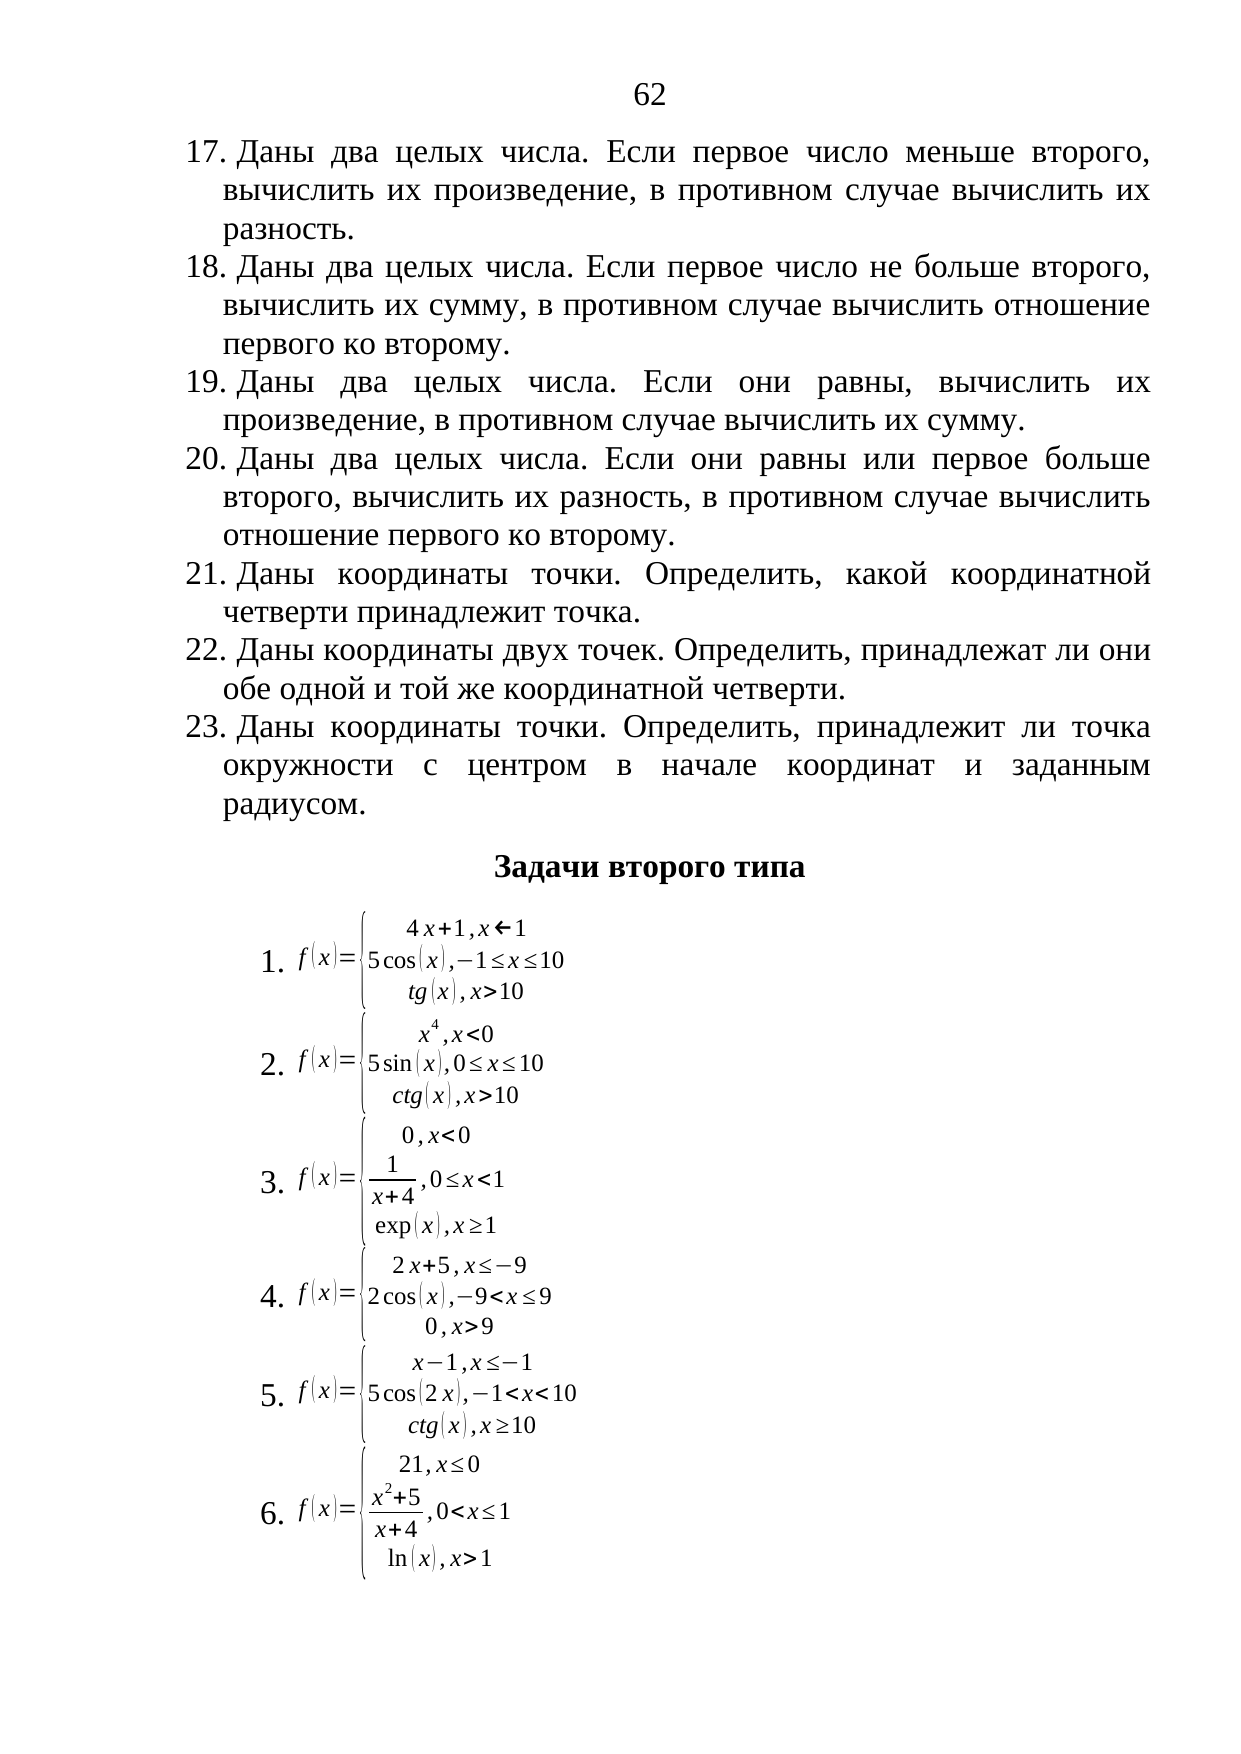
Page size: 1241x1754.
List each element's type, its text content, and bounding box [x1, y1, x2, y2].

list Даны координаты двух точек. Определить, принадлежат ли они обе одной и той же координатной четверти. [185, 630, 1152, 706]
list Даны два целых числа. Если они равны или первое больше второго, вычислить их разность, в противном случае вычислить отношение первого ко второму. [185, 438, 1152, 553]
list Даны координаты точки. Определить, какой координатной четверти принадлежит точка. [185, 553, 1152, 630]
subtitle Задачи второго типа [148, 846, 1152, 885]
list Даны два целых числа. Если первое число меньше второго, вычислить их произведение, в противном случае вычислить их разность. [185, 131, 1152, 246]
list Даны два целых числа. Если первое число не больше второго, вычислить их сумму, в противном случае вычислить отношение первого ко второму. [185, 246, 1152, 361]
list Даны два целых числа. Если они равны, вычислить их произведение, в противном случае вычислить их сумму. [185, 361, 1152, 438]
list Даны координаты точки. Определить, принадлежит ли точка окружности с центром в начале координат и заданным радиусом. [185, 706, 1152, 821]
